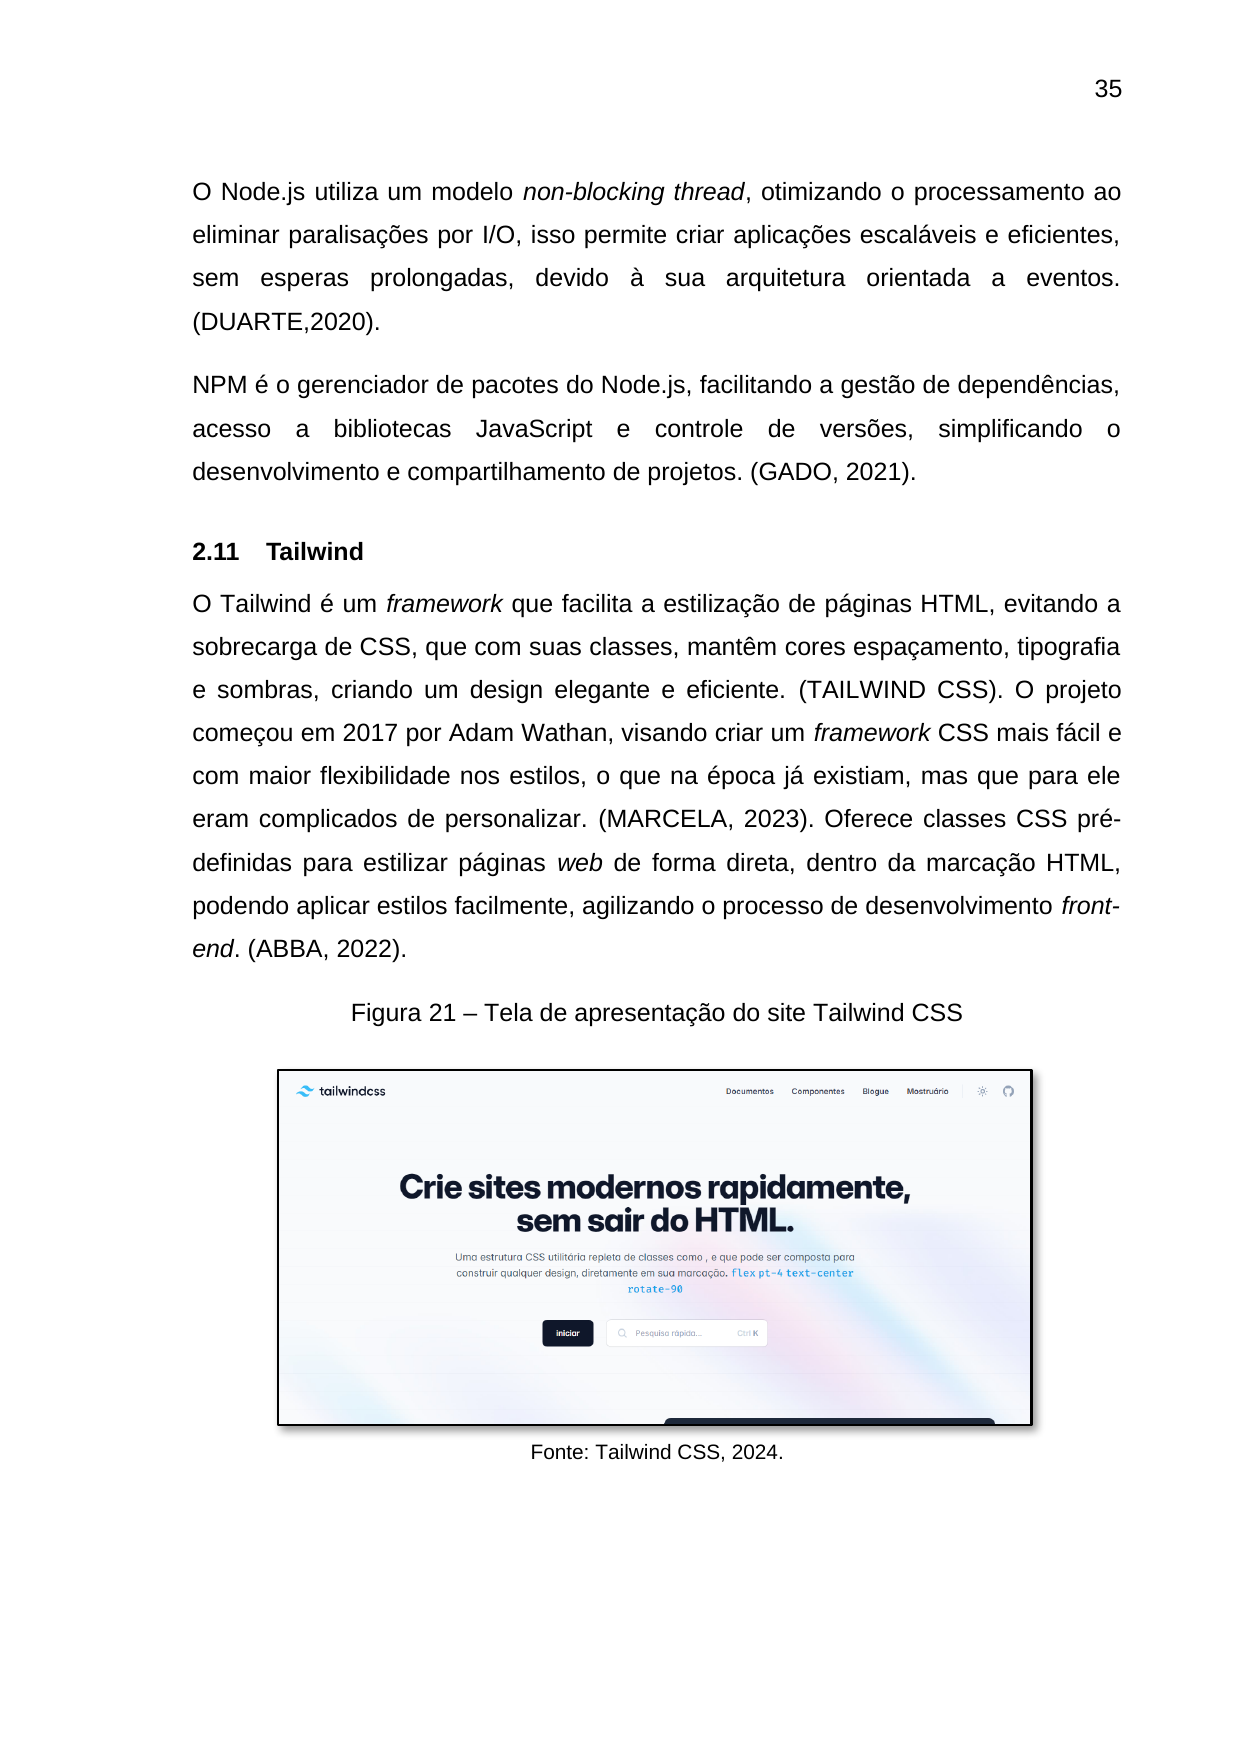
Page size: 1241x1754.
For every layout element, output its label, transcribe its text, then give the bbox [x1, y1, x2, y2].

text Figura 21 – Tela de apresentação do site Tailwind CSS [192, 998, 1122, 1027]
subtitle Tailwind [192, 537, 1122, 566]
text NPM é o gerenciador de pacotes do Node.js, facilitando a gestão de dependências, acesso a bibliotecas JavaScript e controle de versões, simplificando o desenvolvimento e compartilhamento de projetos. (GADO, 2021). [192, 371, 1122, 486]
text O Tailwind é um framework que facilita a estilização de páginas HTML, evitando a sobrecarga de CSS, que com suas classes, mantêm cores espaçamento, tipografia e sombras, criando um design elegante e eficiente. (TAILWIND CSS). O projeto começou em 2017 por Adam Wathan, visando criar um framework CSS mais fácil e com maior flexibilidade nos estilos, o que na época já existiam, mas que para ele eram complicados de personalizar. (MARCELA, 2023). Oferece classes CSS pré-definidas para estilizar páginas web de forma direta, dentro da marcação HTML, podendo aplicar estilos facilmente, agilizando o processo de desenvolvimento front-end. (ABBA, 2022). [192, 589, 1122, 963]
picture [279, 1071, 1030, 1424]
text O Node.js utiliza um modelo non-blocking thread, otimizando o processamento ao eliminar paralisações por I/O, isso permite criar aplicações escaláveis e eficientes, sem esperas prolongadas, devido à sua arquitetura orientada a eventos. (DUARTE,2020). [192, 177, 1122, 335]
text Fonte: Tailwind CSS, 2024. [192, 1440, 1122, 1464]
